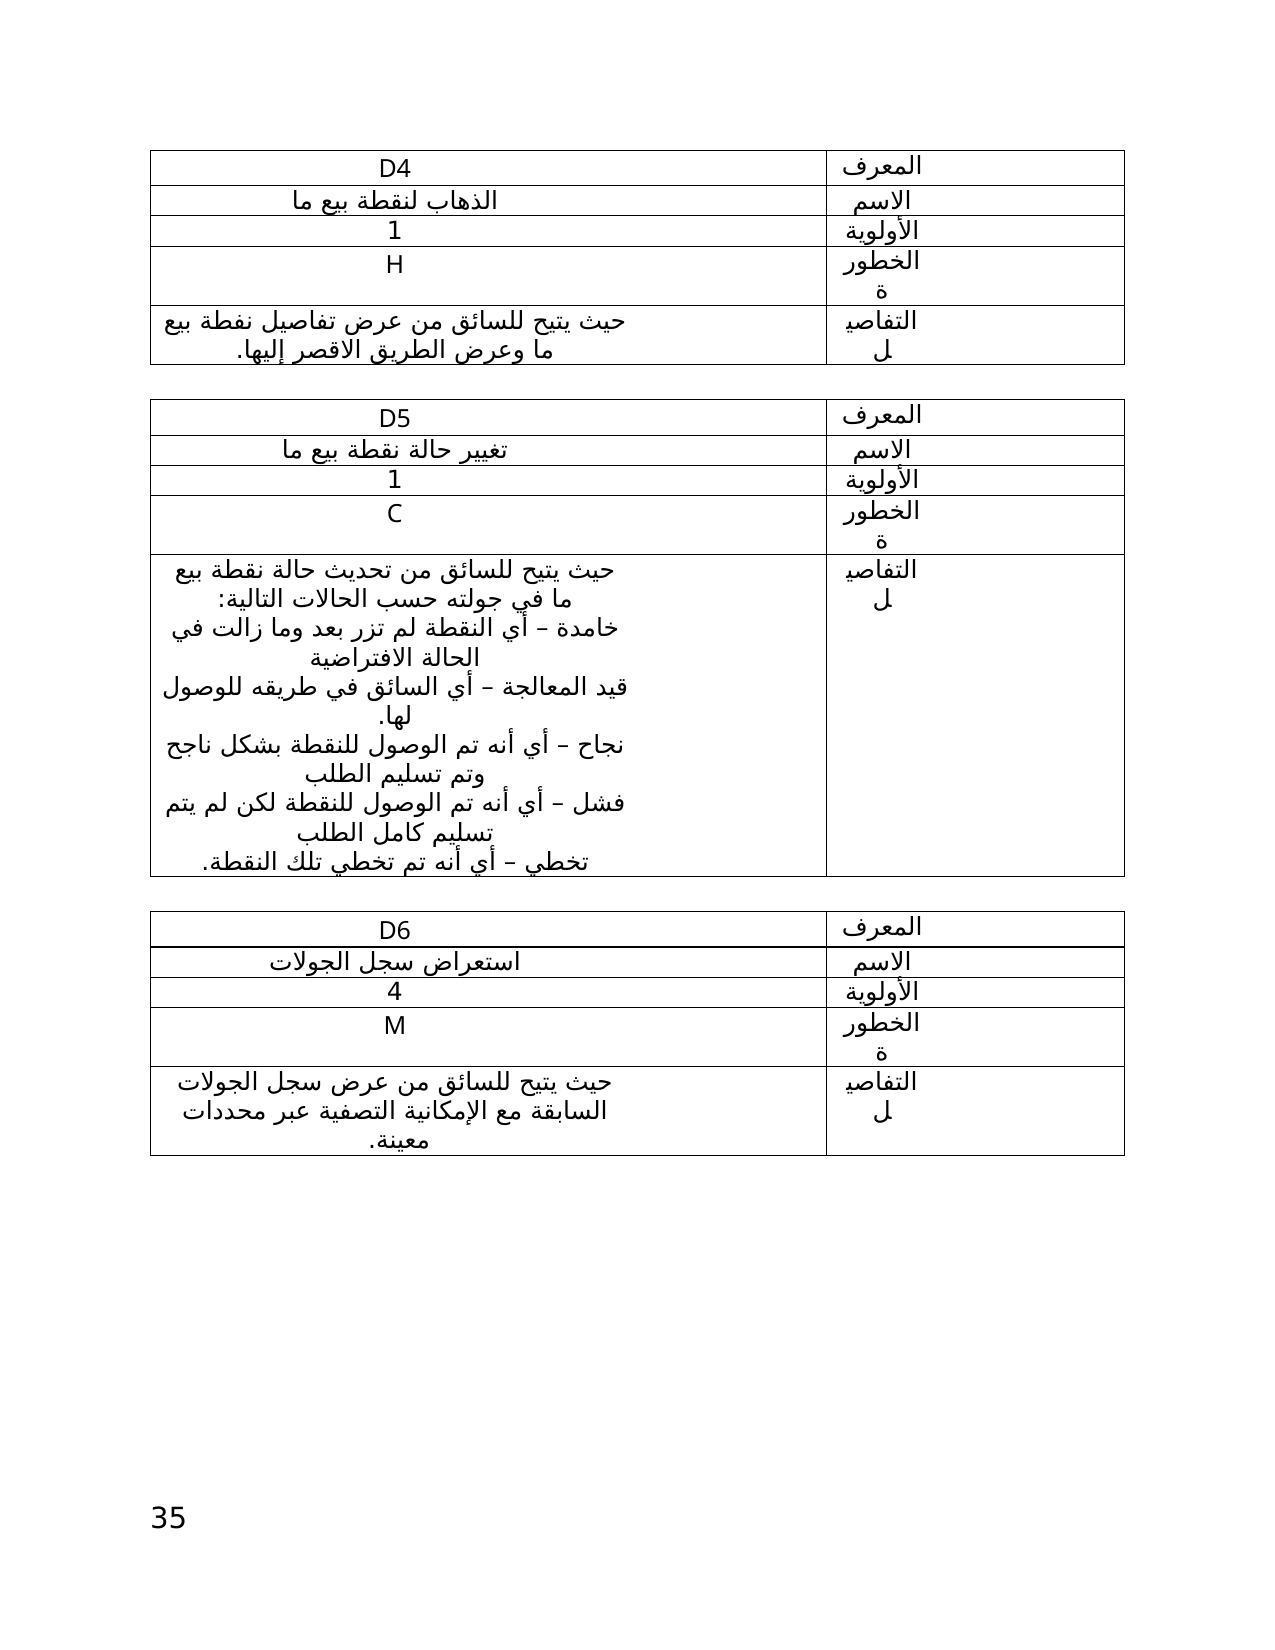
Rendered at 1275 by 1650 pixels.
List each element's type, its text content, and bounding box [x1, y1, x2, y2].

table_cell الخطورة [827, 247, 1124, 305]
table_cell تغيير حالة نقطة بيع ما [151, 436, 826, 465]
table_cell C [151, 496, 826, 554]
table_cell استعراض سجل الجولات [151, 948, 826, 977]
table_cell الاسم [827, 948, 1124, 977]
table_cell حيث يتيح للسائق من عرض سجل الجولات السابقة مع الإمكانية التصفية عبر محددات معينة. [151, 1067, 826, 1155]
table_cell الأولوية [827, 466, 1124, 495]
table_header المعرف [827, 400, 1124, 434]
table_cell الأولوية [827, 978, 1124, 1007]
table_header D5 [151, 400, 826, 434]
table_cell حيث يتيح للسائق من تحديث حالة نقطة بيع ما في جولته حسب الحالات التالية: خامدة – أي النقطة لم تزر بعد وما زالت في الحالة الافتراضية قيد المعالجة – أي السائق في طريقه للوصول لها. نجاح – أي أنه تم الوصول للنقطة بشكل ناجح وتم تسليم الطلب فشل – أي أنه تم الوصول للنقطة لكن لم يتم تسليم كامل الطلب تخطي – أي أنه تم تخطي تلك النقطة. [151, 555, 826, 876]
table_header D6 [151, 912, 826, 946]
table_header D4 [151, 151, 826, 185]
table_cell H [151, 247, 826, 305]
table_cell 1 [151, 216, 826, 246]
table_cell التفاصيل [827, 1067, 1124, 1155]
table_cell الذهاب لنقطة بيع ما [151, 186, 826, 215]
table_cell 1 [151, 466, 826, 495]
table_header المعرف [827, 912, 1124, 946]
table_cell الاسم [827, 436, 1124, 465]
table_cell الأولوية [827, 216, 1124, 246]
table_cell 4 [151, 978, 826, 1007]
table_cell M [151, 1008, 826, 1066]
table_cell التفاصيل [827, 306, 1124, 364]
table_header المعرف [827, 151, 1124, 185]
table_cell التفاصيل [827, 555, 1124, 876]
table_cell حيث يتيح للسائق من عرض تفاصيل نفطة بيع ما وعرض الطريق الاقصر إليها. [151, 306, 826, 364]
table_cell الخطورة [827, 496, 1124, 554]
table_cell الخطورة [827, 1008, 1124, 1066]
table_cell الاسم [827, 186, 1124, 215]
